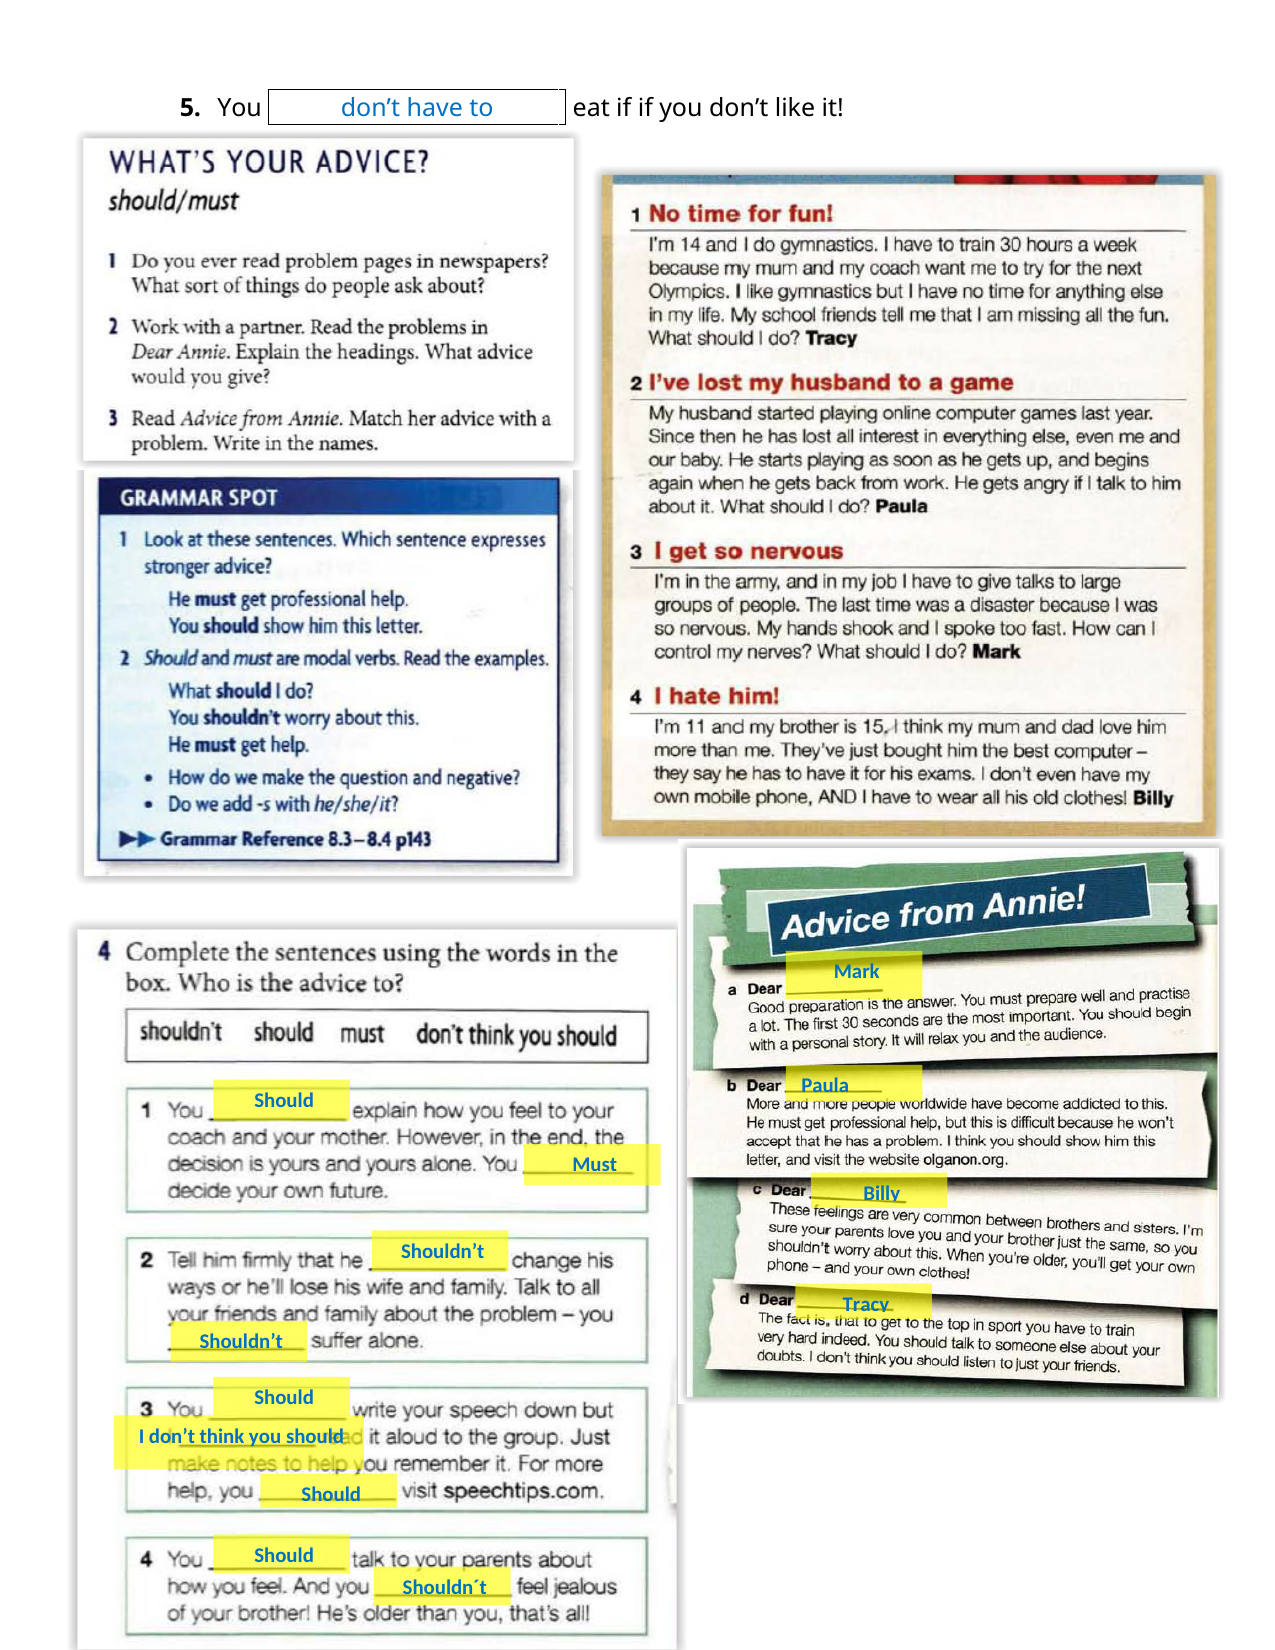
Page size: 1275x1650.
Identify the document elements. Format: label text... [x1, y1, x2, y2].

list You don’t have to eat if if you don’t like it! [179, 89, 268, 125]
picture [65, 165, 1226, 1650]
list You don’t have to eat if if you don’t like it! [566, 89, 1125, 125]
list You don’t have to eat if if you don’t like it! [269, 90, 565, 124]
picture [73, 129, 583, 886]
